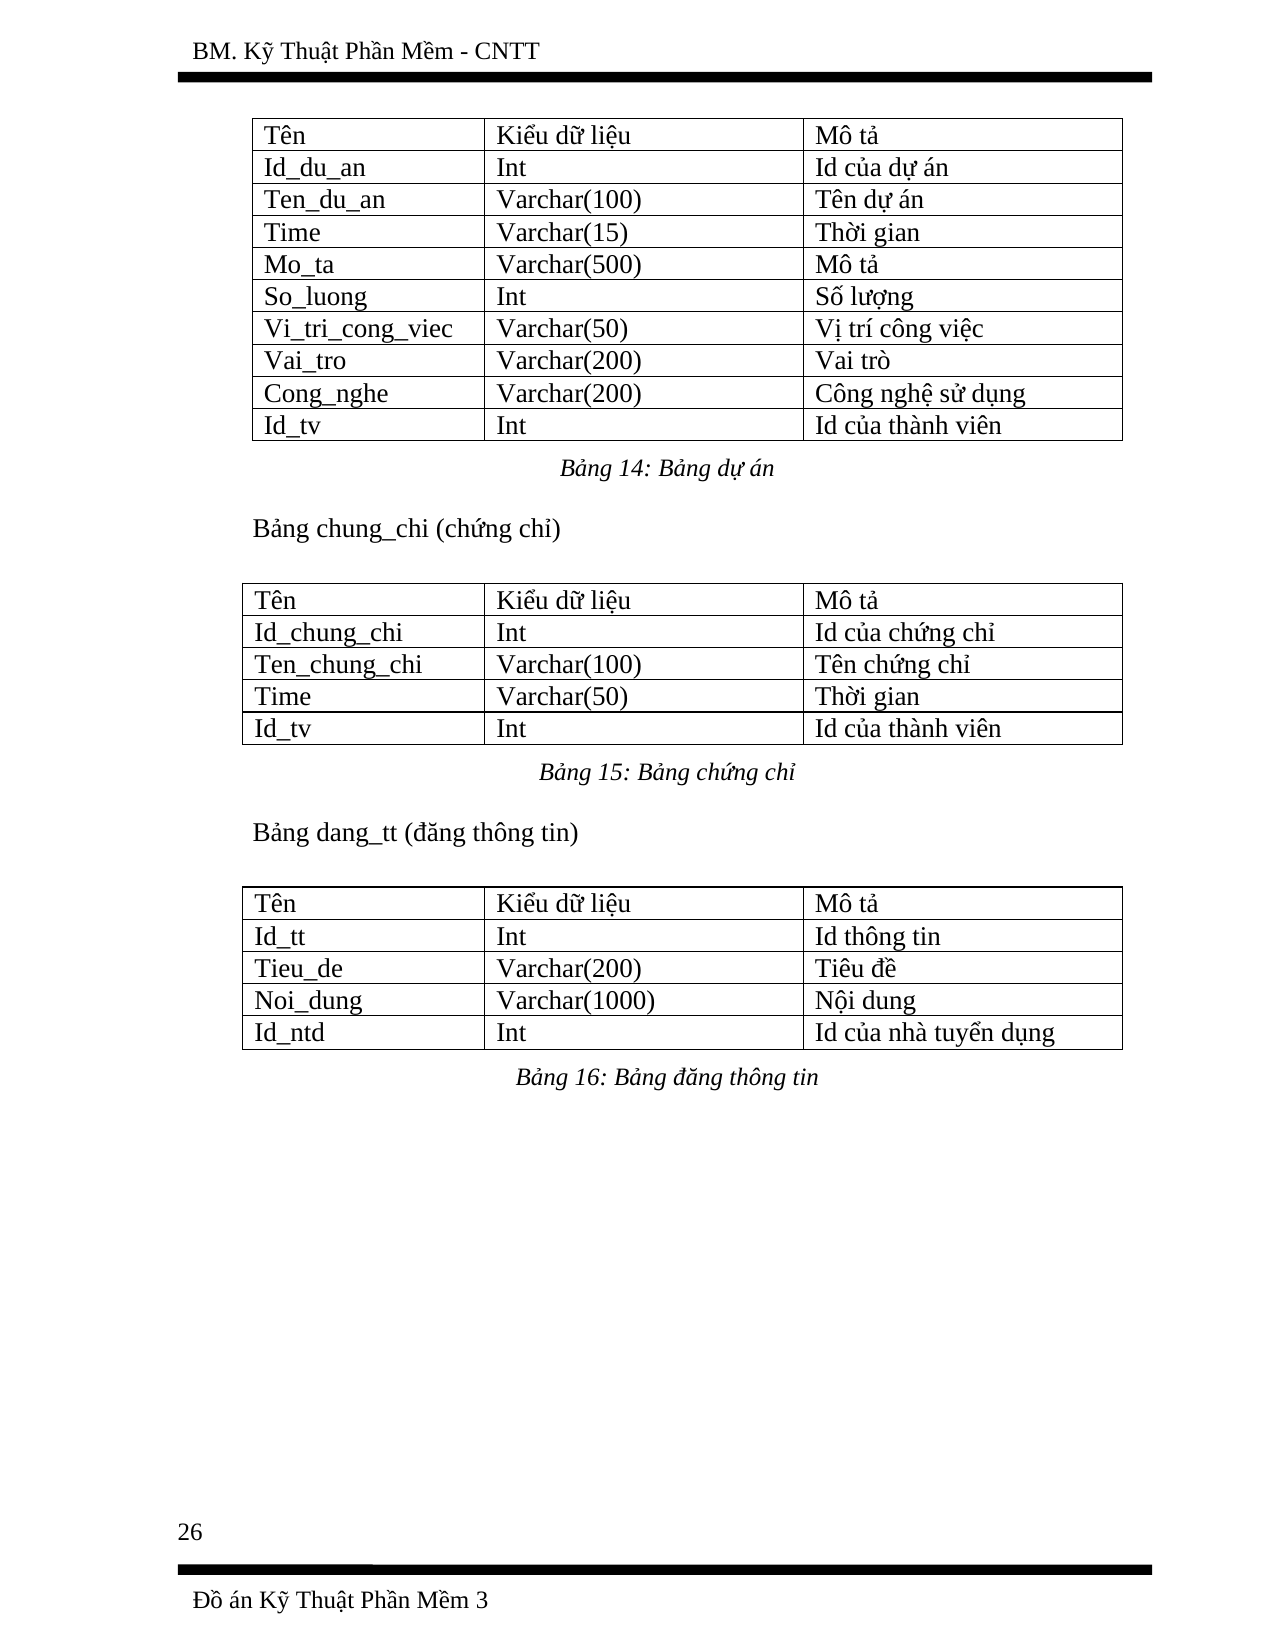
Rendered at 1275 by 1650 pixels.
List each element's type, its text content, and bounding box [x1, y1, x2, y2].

table_cell Varchar(500) [485, 248, 803, 279]
table_cell Int [485, 409, 803, 440]
text Bảng 16: Bảng đăng thông tin [177, 1062, 1157, 1091]
table_cell Ten_chung_chi [243, 648, 484, 679]
table_cell Tieu_de [243, 952, 484, 983]
table_cell Varchar(200) [485, 377, 803, 408]
table_cell Int [485, 920, 803, 951]
table_cell Số lượng [804, 280, 1122, 311]
table_cell Id_tv [243, 713, 484, 744]
table_header Tên [243, 584, 484, 615]
table_cell Varchar(200) [485, 952, 803, 983]
table_header Kiểu dữ liệu [485, 119, 803, 150]
table_cell Varchar(200) [485, 345, 803, 376]
table_cell Vai trò [804, 345, 1122, 376]
table_cell Id của dự án [804, 151, 1122, 182]
text Bảng 15: Bảng chứng chỉ [177, 757, 1157, 786]
table_cell Int [485, 280, 803, 311]
table_cell Time [243, 680, 484, 711]
table_cell Thời gian [804, 216, 1122, 247]
table_cell Int [485, 713, 803, 744]
text Bảng chung_chi (chứng chỉ) [177, 512, 1157, 543]
table_cell Tên chứng chỉ [804, 648, 1122, 679]
table_cell Time [253, 216, 484, 247]
table_cell Vai_tro [253, 345, 484, 376]
table_cell Id của thành viên [804, 409, 1122, 440]
table_cell Id_du_an [253, 151, 484, 182]
table_cell Id_tt [243, 920, 484, 951]
table_cell Varchar(100) [485, 184, 803, 215]
table_cell Int [485, 1016, 803, 1049]
table_header Mô tả [804, 888, 1122, 918]
table_cell Id của nhà tuyển dụng [804, 1016, 1122, 1049]
table_cell Varchar(1000) [485, 984, 803, 1015]
table_cell Noi_dung [243, 984, 484, 1015]
table_header Tên [243, 888, 484, 918]
table_cell Cong_nghe [253, 377, 484, 408]
text Bảng 14: Bảng dự án [177, 453, 1157, 482]
table_header Kiểu dữ liệu [485, 888, 803, 918]
table_header Tên [253, 119, 484, 150]
table_cell Công nghệ sử dụng [804, 377, 1122, 408]
table_cell Id của thành viên [804, 713, 1122, 744]
table_cell Int [485, 151, 803, 182]
table_cell Mô tả [804, 248, 1122, 279]
table_cell Tên dự án [804, 184, 1122, 215]
table_cell Id_ntd [243, 1016, 484, 1049]
table_cell Id_chung_chi [243, 616, 484, 647]
table_cell Nội dung [804, 984, 1122, 1015]
table_cell Id thông tin [804, 920, 1122, 951]
table_header Kiểu dữ liệu [485, 584, 803, 615]
table_header Mô tả [804, 584, 1122, 615]
table_cell Varchar(15) [485, 216, 803, 247]
table_cell Varchar(50) [485, 680, 803, 711]
table_cell Varchar(50) [485, 312, 803, 343]
table_cell Int [485, 616, 803, 647]
table_cell Vi_tri_cong_viec [253, 312, 484, 343]
table_header Mô tả [804, 119, 1122, 150]
table_cell Varchar(100) [485, 648, 803, 679]
text Bảng dang_tt (đăng thông tin) [177, 816, 1157, 847]
table_cell Tiêu đề [804, 952, 1122, 983]
table_cell Mo_ta [253, 248, 484, 279]
table_cell Vị trí công việc [804, 312, 1122, 343]
table_cell Ten_du_an [253, 184, 484, 215]
table_cell Thời gian [804, 680, 1122, 711]
table_cell So_luong [253, 280, 484, 311]
table_cell Id của chứng chỉ [804, 616, 1122, 647]
table_cell Id_tv [253, 409, 484, 440]
